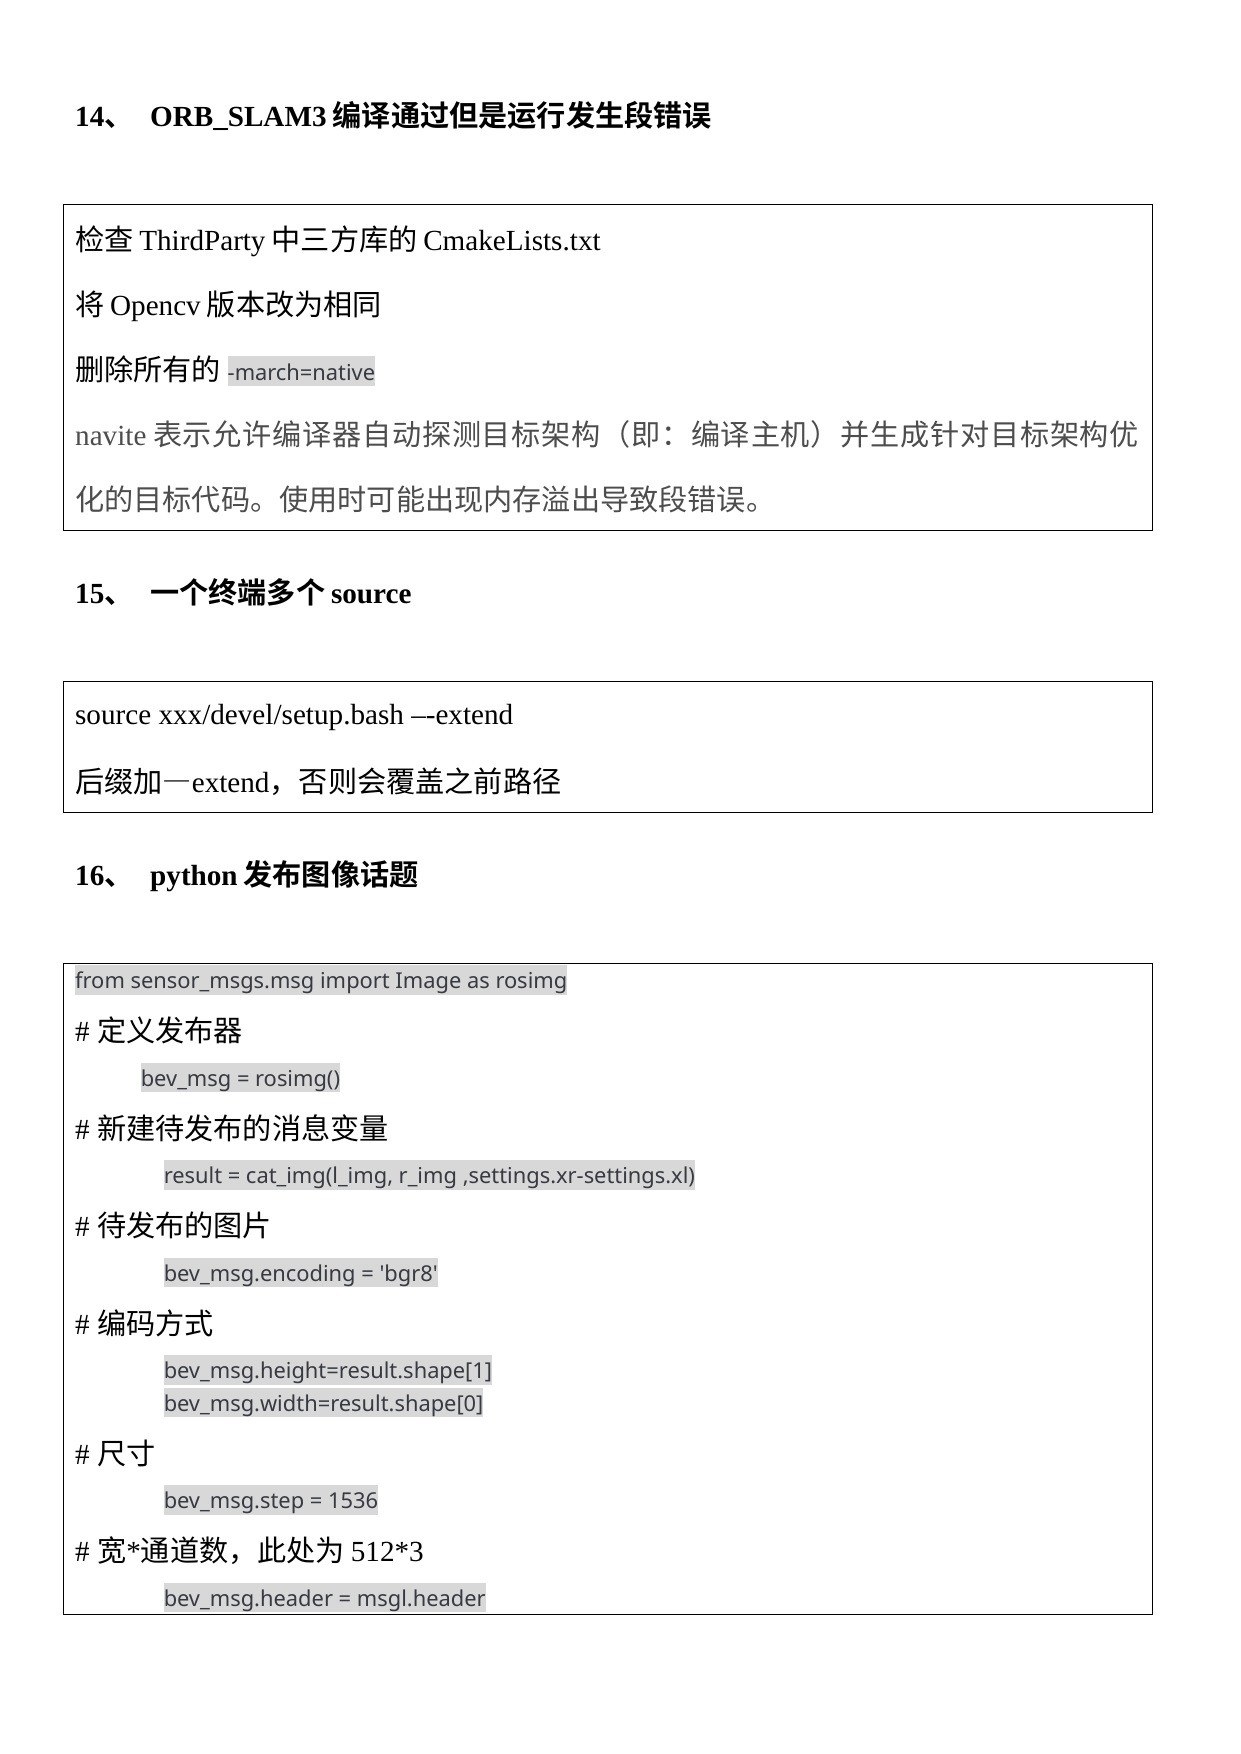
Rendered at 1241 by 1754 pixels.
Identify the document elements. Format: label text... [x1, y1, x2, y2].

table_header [64, 964, 1152, 1614]
subtitle ORB_SLAM3编译通过但是运行发生段错误 [75, 81, 1165, 146]
table_header source xxx/devel/setup.bash –-extend 后缀加—extend，否则会覆盖之前路径 [64, 682, 1152, 812]
subtitle 一个终端多个source [75, 558, 1165, 623]
table_header 检查ThirdParty中三方库的CmakeLists.txt 将Opencv版本改为相同 删除所有的 -march=native navite表示允许编译器自动探测目标架构（即：编译主机）并生成针对目标架构优化的目标代码。使用时可能出现内存溢出导致段错误。 [64, 205, 1152, 530]
subtitle python发布图像话题 [75, 840, 1165, 905]
